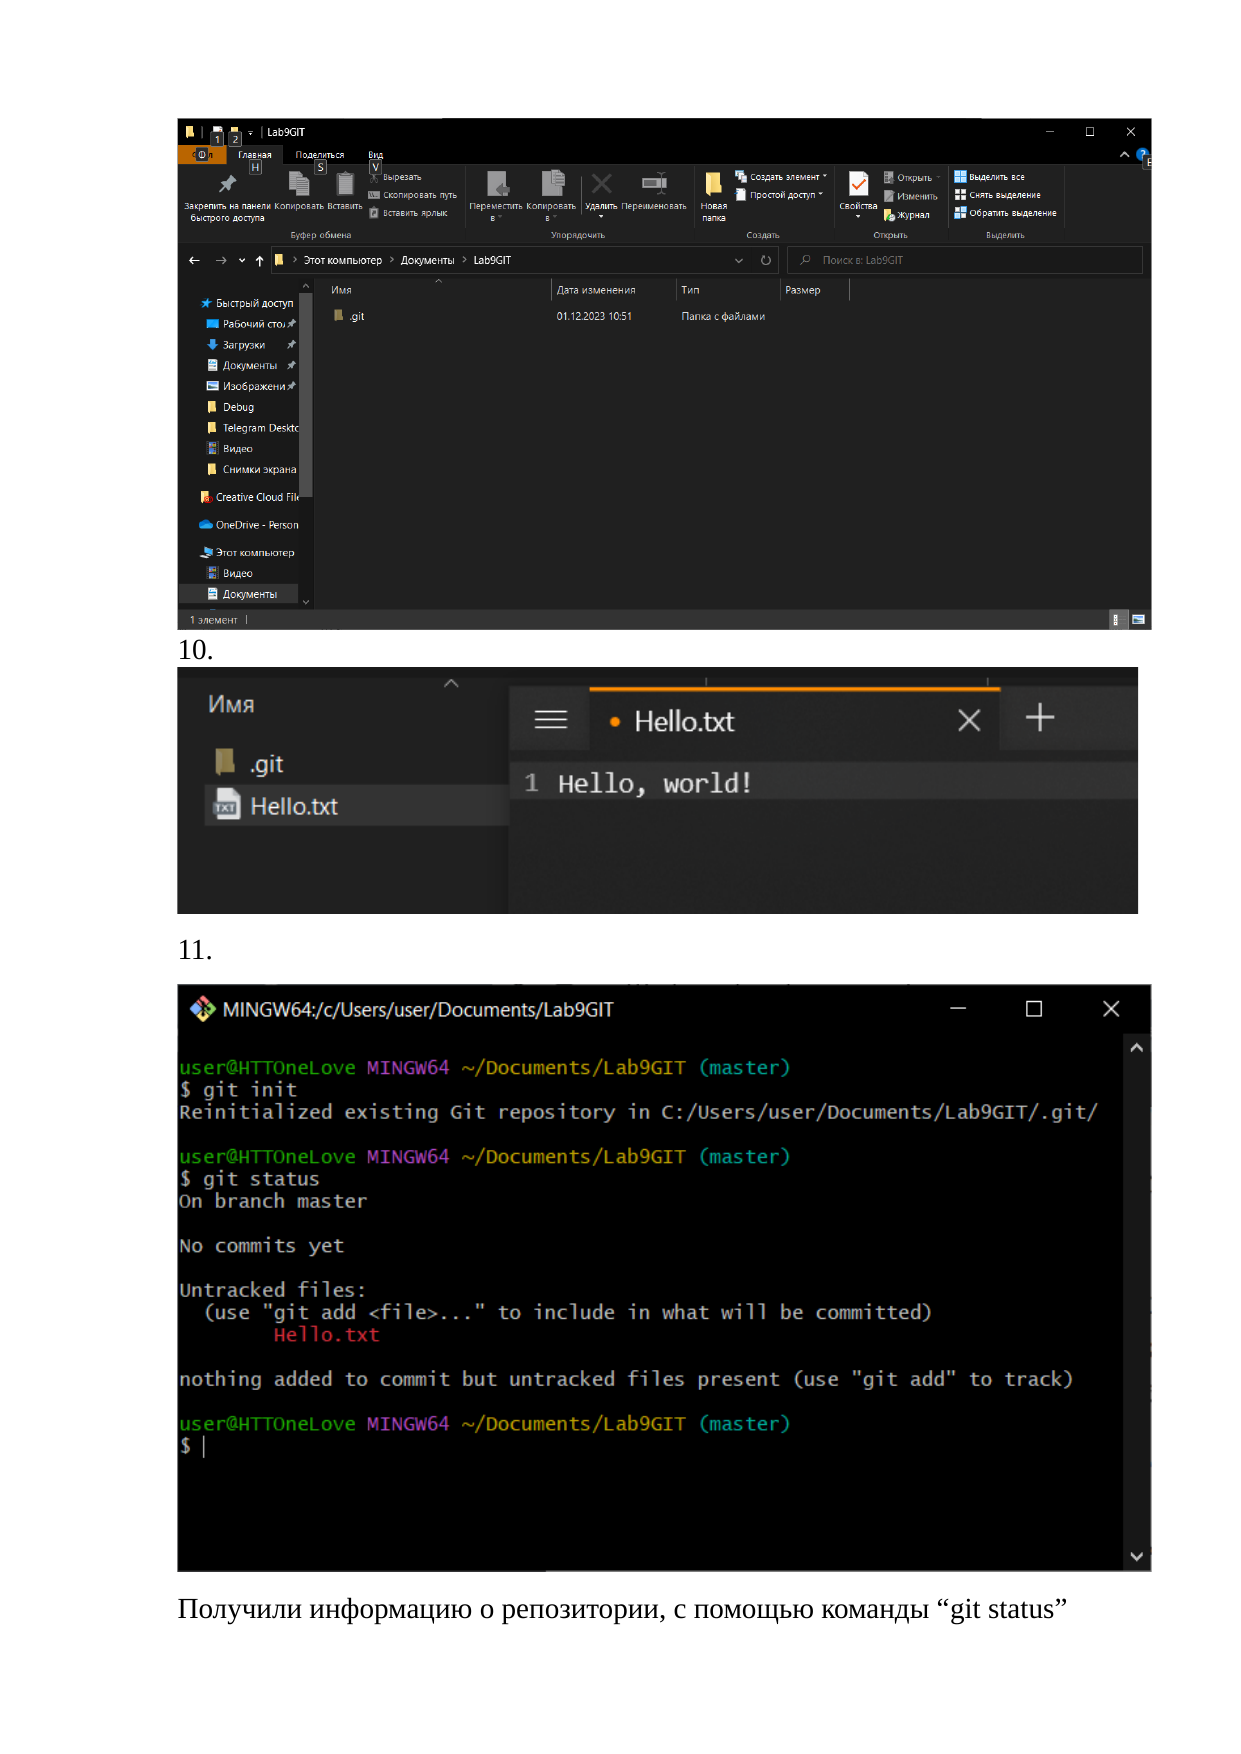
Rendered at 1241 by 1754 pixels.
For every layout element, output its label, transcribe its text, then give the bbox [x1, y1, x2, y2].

text 11. [177, 932, 1152, 965]
picture [177, 984, 1152, 1572]
picture [177, 118, 1152, 630]
picture [177, 667, 1139, 914]
text Получили информацию о репозитории, с помощью команды “git status” [177, 1591, 1152, 1624]
